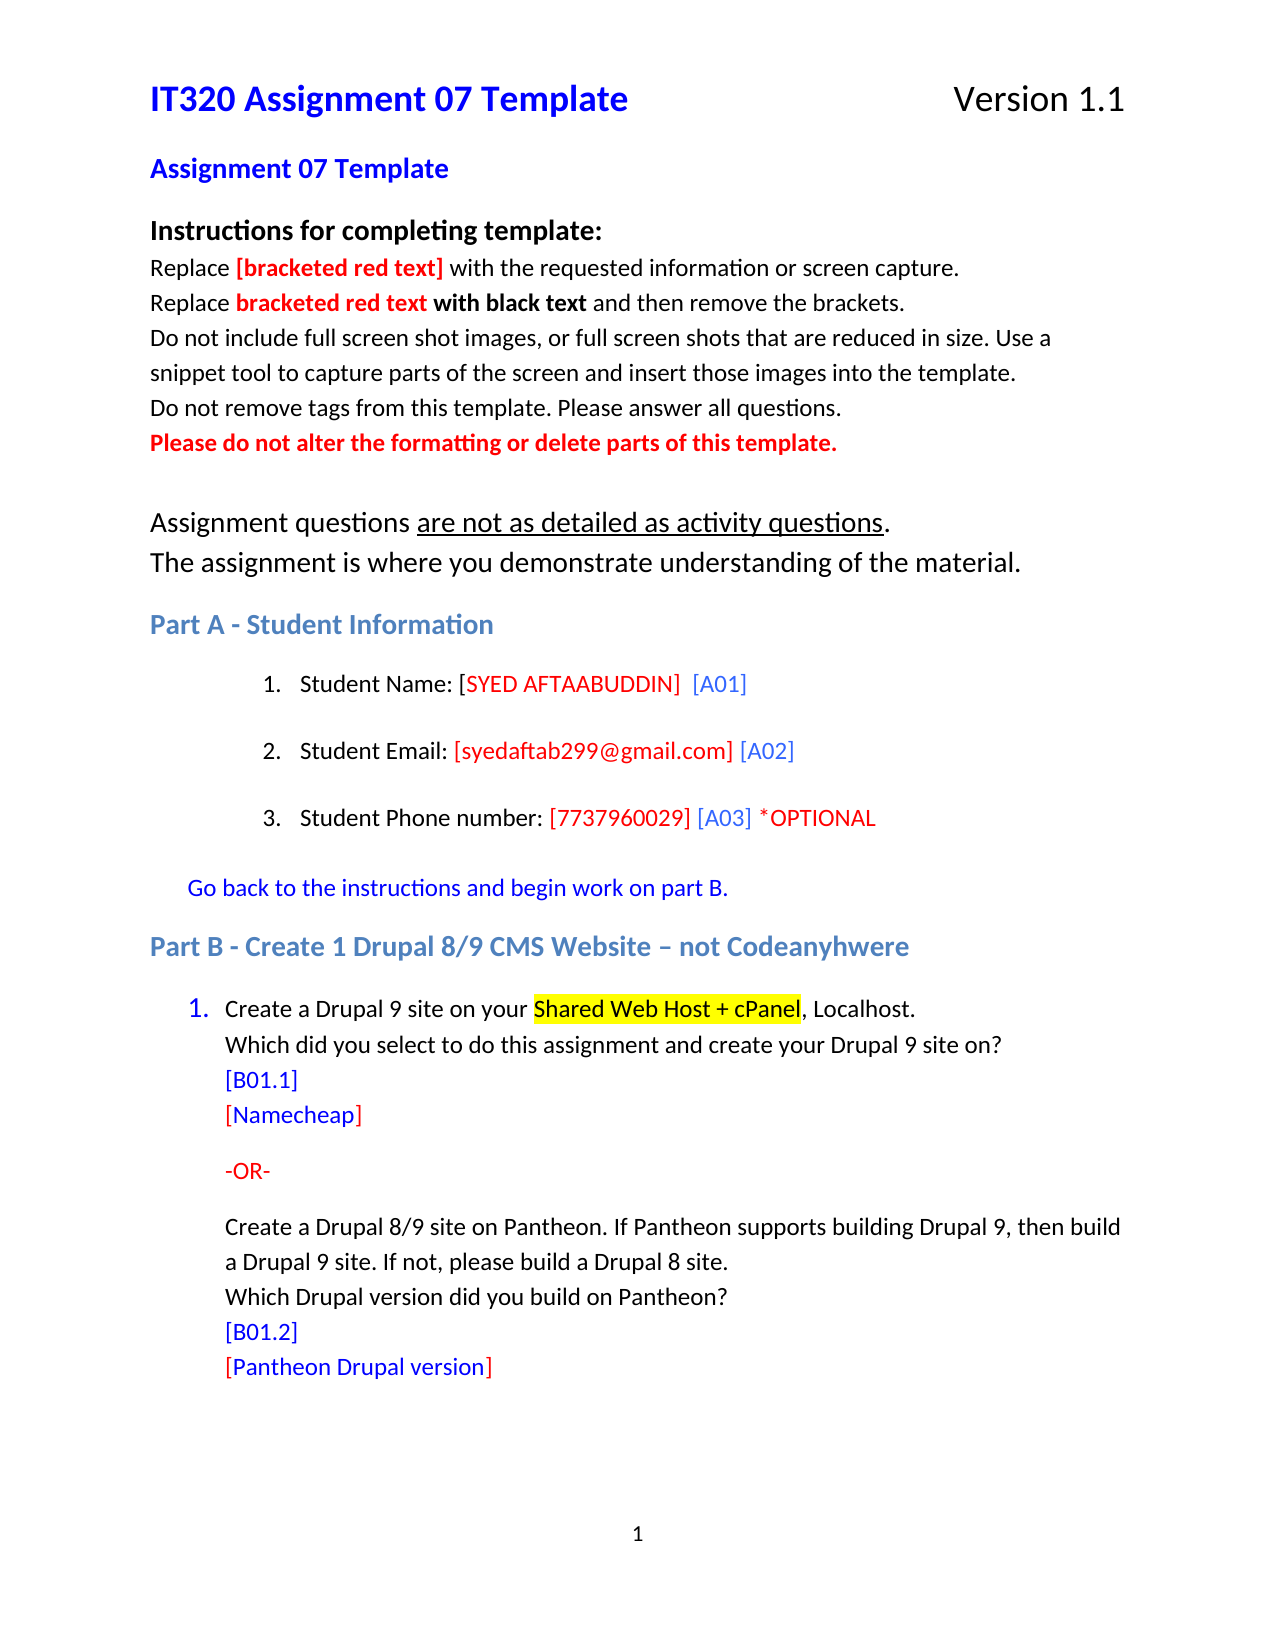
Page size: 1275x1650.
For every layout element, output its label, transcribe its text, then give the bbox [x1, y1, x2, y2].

text Instructions for completing template: Replace [bracketed red text] with the requested information or screen capture. Replace bracketed red text with black text and then remove the brackets. Do not include full screen shot images, or full screen shots that are reduced in size. Use a snippet tool to capture parts of the screen and insert those images into the template. Do not remove tags from this template. Please answer all questions. Please do not alter the formatting or delete parts of this template. Assignment questions are not as detailed as activity questions. The assignment is where you demonstrate understanding of the material. [150, 212, 1125, 580]
text Assignment 07 Template [150, 150, 1125, 186]
list Create a Drupal 9 site on your Shared Web Host + cPanel, Localhost. Which did you select to do this assignment and create your Drupal 9 site on? [B01.1] [Namecheap] [187, 989, 1125, 1130]
text Part B - Create 1 Drupal 8/9 CMS Website – not Codeanyhwere [150, 928, 1125, 963]
list Create a Drupal 8/9 site on Pantheon. If Pantheon supports building Drupal 9, then build a Drupal 9 site. If not, please build a Drupal 8 site. Which Drupal version did you build on Pantheon? [B01.2] [Pantheon Drupal version] [225, 1211, 1125, 1382]
text -OR- [225, 1155, 1125, 1186]
list Student Phone number: [7737960029] [A03] *OPTIONAL [225, 802, 1125, 832]
list Student Name: [SYED AFTAABUDDIN] [A01] [225, 668, 1125, 731]
list Go back to the instructions and begin work on part B. [187, 872, 1125, 902]
text Part A - Student Information [150, 606, 1125, 642]
list Student Email: [syedaftab299@gmail.com] [A02] [225, 735, 1125, 798]
